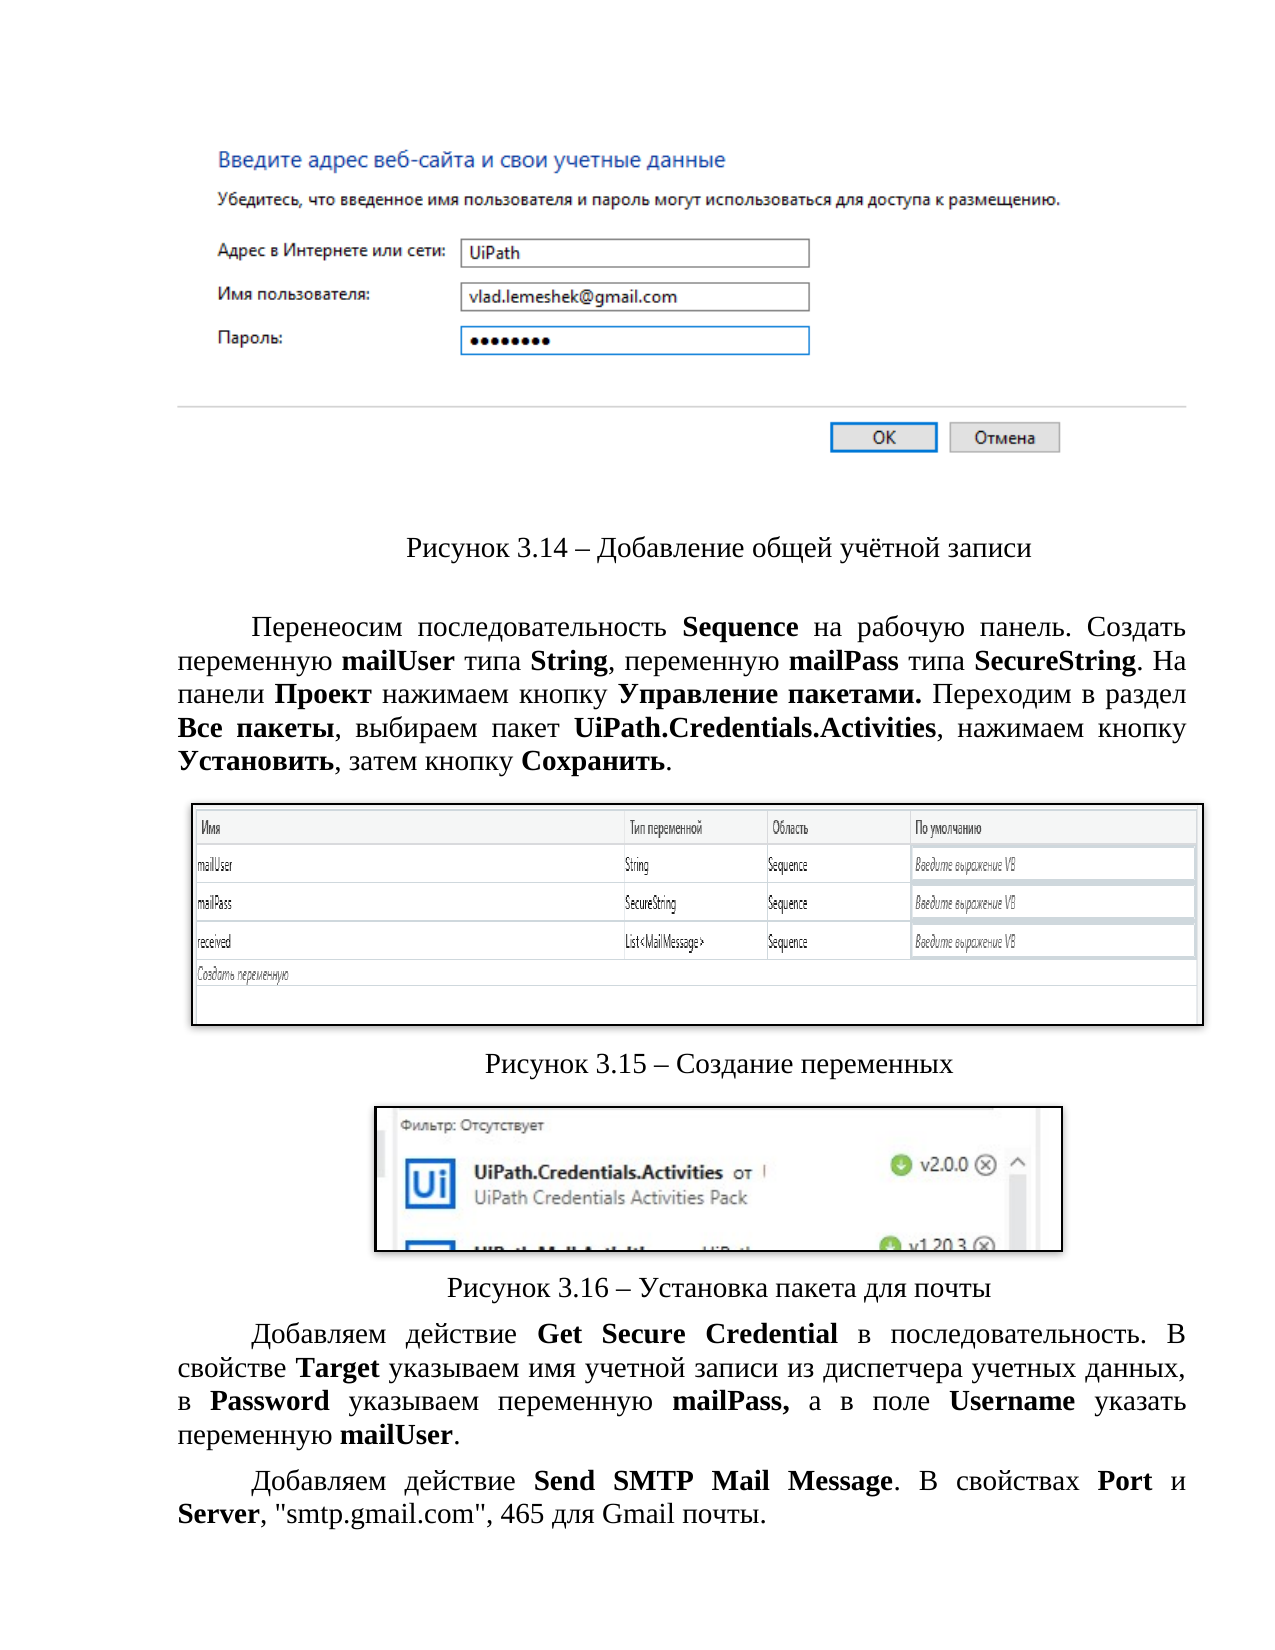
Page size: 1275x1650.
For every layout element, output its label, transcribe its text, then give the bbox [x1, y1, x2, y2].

text Перенеосим последовательность Sequence на рабочую панель. Создать переменную mailUser типа String, переменную mailPass типа SecureString. На панели Проект нажимаем кнопку Управление пакетами. Переходим в раздел Все пакеты, выбираем пакет UiPath.Credentials.Activities, нажимаем кнопку Установить, затем кнопку Сохранить. [177, 609, 1186, 777]
picture [377, 1108, 1061, 1250]
picture [177, 118, 1187, 530]
text Рисунок 3.14 – Добавление общей учётной записи [178, 530, 1186, 563]
text Добавляем действие Send SMTP Mail Message. В свойствах Port и Server, "smtp.gmail.com", 465 для Gmail почты. [177, 1463, 1186, 1530]
text Рисунок 3.15 – Создание переменных [178, 1046, 1186, 1079]
text Добавляем действие Get Secure Credential в последовательность. В свойстве Target указываем имя учетной записи из диспетчера учетных данных, в Password указываем переменную mailPass, а в поле Username указать переменную mailUser. [177, 1316, 1186, 1451]
text Рисунок 3.16 – Установка пакета для почты [178, 1270, 1186, 1304]
picture [193, 805, 1202, 1024]
